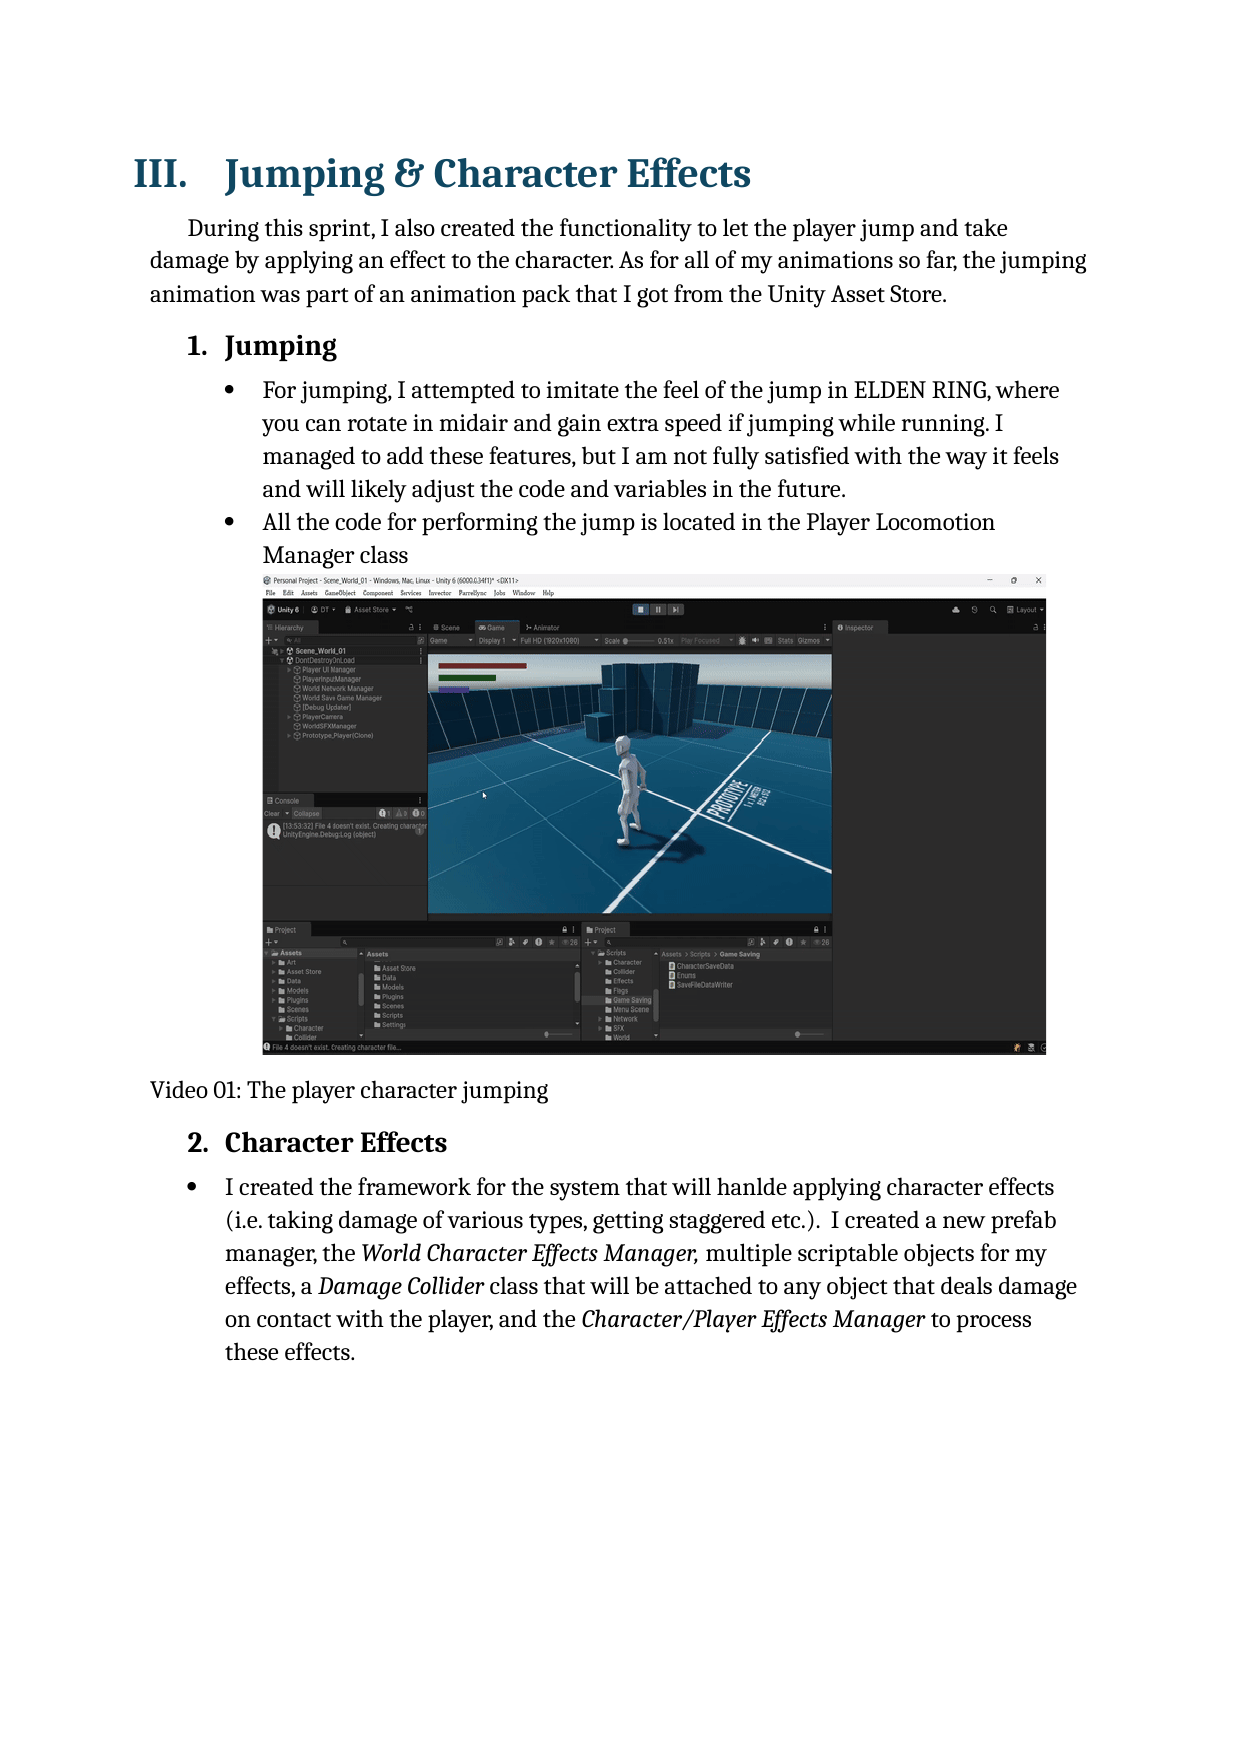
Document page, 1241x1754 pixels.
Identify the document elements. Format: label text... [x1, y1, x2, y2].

subtitle Jumping [187, 329, 1090, 363]
subtitle Character Effects [187, 1126, 1090, 1159]
text During this sprint, I also created the functionality to let the player jump and take damage by applying an effect to the character. As for all of my animations so far, the jumping animation was part of an animation pack that I got from the Unity Asset Store. [150, 213, 1090, 308]
text Video 01: The player character jumping [150, 1076, 1090, 1105]
list For jumping, I attempted to imitate the feel of the jump in ELDEN RING, where you can rotate in midair and gain extra speed if jumping while running. I managed to add these features, but I am not fully satisfied with the way it feels and will likely adjust the code and variables in the future. [225, 376, 1090, 504]
list I created the framework for the system that will hanlde applying character effects (i.e. taking damage of various types, getting staggered etc.). I created a new prefab manager, the World Character Effects Manager, multiple scriptable objects for my effects, a Damage Collider class that will be attached to any object that deals damage on contact with the player, and the Character/Player Effects Manager to process these effects. [187, 1173, 1090, 1367]
picture [262, 574, 1047, 1055]
subtitle Jumping & Character Effects [187, 150, 1090, 198]
list All the code for performing the jump is located in the Player Locomotion Manager class [225, 508, 1090, 570]
